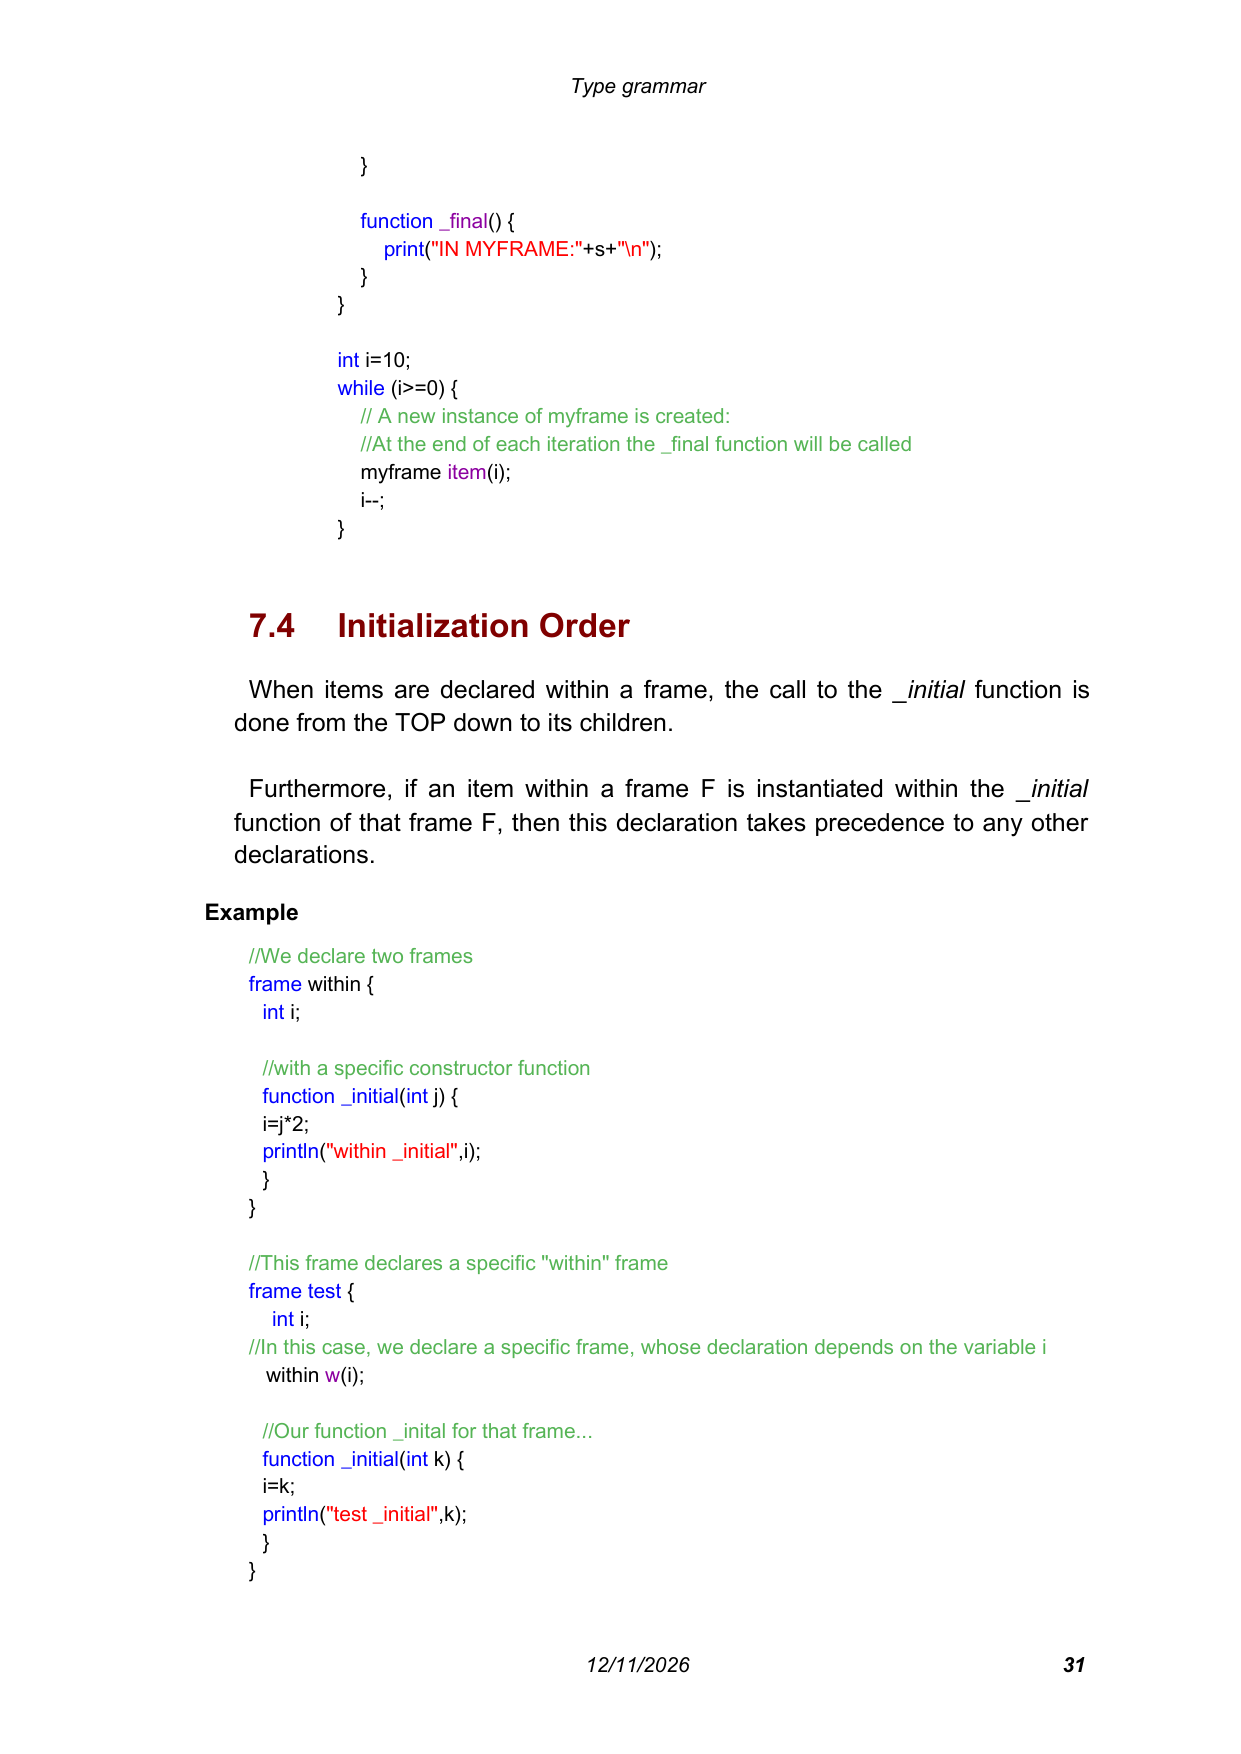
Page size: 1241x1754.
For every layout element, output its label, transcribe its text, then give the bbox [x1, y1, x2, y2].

text print("IN MYFRAME:"+s+"\n"); [337, 234, 1090, 262]
text } [234, 1527, 1090, 1555]
text while (i>=0) { [337, 373, 1090, 401]
text When items are declared within a frame, the call to the _initial function is done from the TOP down to its children. [234, 675, 1090, 737]
text int i; [234, 997, 1090, 1025]
subtitle Example [204, 898, 1090, 925]
text //Our function _inital for that frame... [234, 1416, 1090, 1444]
text //We declare two frames [234, 941, 1090, 969]
text } [234, 1164, 1090, 1192]
text Furthermore, if an item within a frame F is instantiated within the _initial function of that frame F, then this declaration takes precedence to any other declarations. [234, 774, 1090, 869]
text } [337, 513, 1090, 541]
text function _initial(int j) { [234, 1081, 1090, 1109]
text i--; [337, 485, 1090, 513]
text frame test { [234, 1276, 1090, 1304]
text } [234, 1192, 1090, 1220]
text } [234, 1555, 1090, 1583]
subtitle Initialization Order [234, 606, 1090, 645]
text } [337, 262, 1090, 289]
text //At the end of each iteration the _final function will be called [337, 429, 1090, 457]
text function _final() { [337, 206, 1090, 234]
text function _initial(int k) { [234, 1444, 1090, 1472]
text println("test _initial",k); [234, 1499, 1090, 1527]
text within w(i); [234, 1360, 1090, 1388]
text //with a specific constructor function [234, 1053, 1090, 1081]
text myframe item(i); [337, 457, 1090, 485]
text println("within _initial",i); [234, 1137, 1090, 1164]
text int i; [234, 1304, 1090, 1332]
text i=j*2; [234, 1109, 1090, 1137]
text i=k; [234, 1472, 1090, 1499]
text int i=10; [337, 345, 1090, 373]
text //This frame declares a specific "within" frame [234, 1248, 1090, 1276]
text // A new instance of myframe is created: [337, 401, 1090, 429]
text //In this case, we declare a specific frame, whose declaration depends on the variable i [234, 1332, 1090, 1360]
text } [337, 150, 1090, 178]
text frame within { [234, 969, 1090, 997]
text } [337, 289, 1090, 317]
